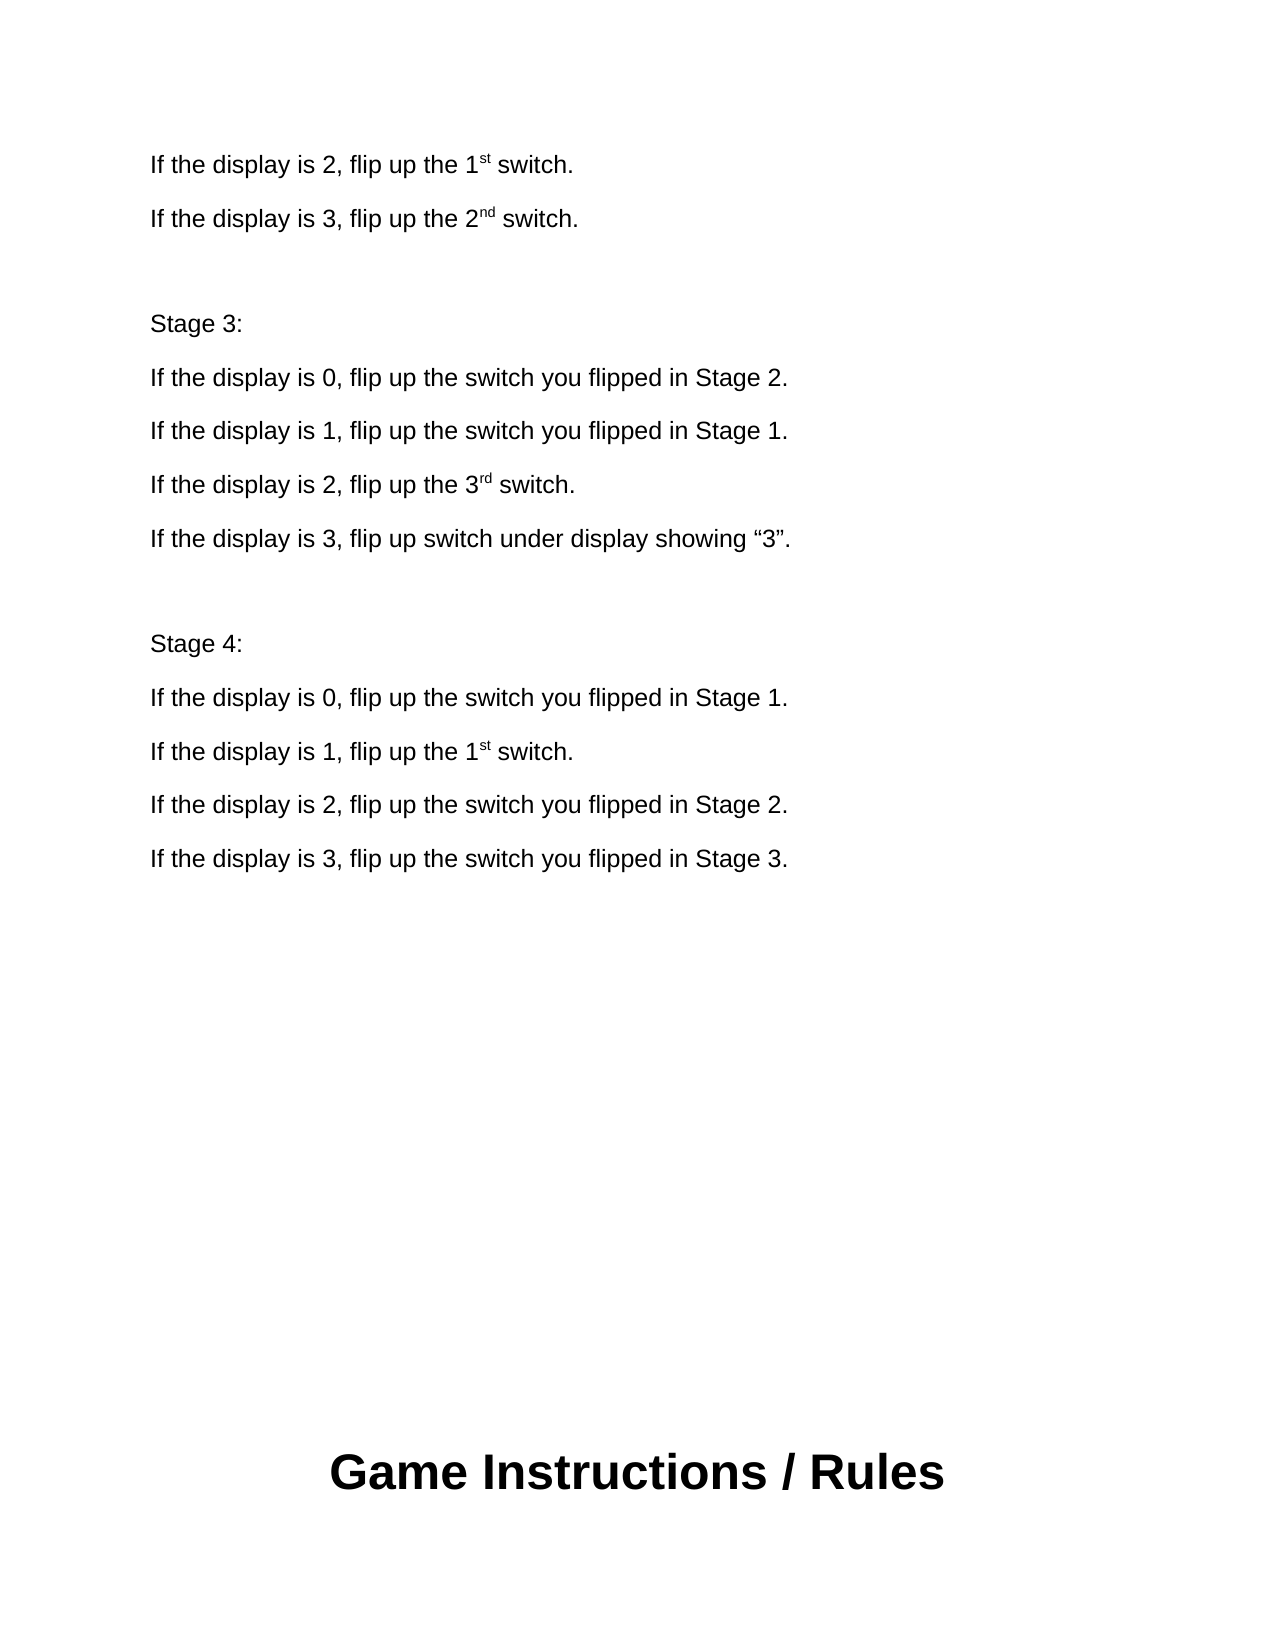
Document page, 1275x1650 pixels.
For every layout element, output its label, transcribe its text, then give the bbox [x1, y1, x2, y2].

text If the display is 0, flip up the switch you flipped in Stage 2. [150, 363, 1125, 391]
text Stage 3: [150, 309, 1125, 338]
text If the display is 2, flip up the 1st switch. [150, 150, 1125, 179]
text If the display is 3, flip up switch under display showing “3”. [150, 524, 1125, 553]
text If the display is 1, flip up the switch you flipped in Stage 1. [150, 416, 1125, 445]
text Game Instructions / Rules [150, 1442, 1125, 1500]
text Stage 4: [150, 629, 1125, 658]
text If the display is 0, flip up the switch you flipped in Stage 1. [150, 683, 1125, 711]
text If the display is 3, flip up the 2nd switch. [150, 204, 1125, 232]
text If the display is 3, flip up the switch you flipped in Stage 3. [150, 844, 1125, 873]
text If the display is 2, flip up the switch you flipped in Stage 2. [150, 790, 1125, 819]
text If the display is 2, flip up the 3rd switch. [150, 470, 1125, 499]
text If the display is 1, flip up the 1st switch. [150, 736, 1125, 765]
